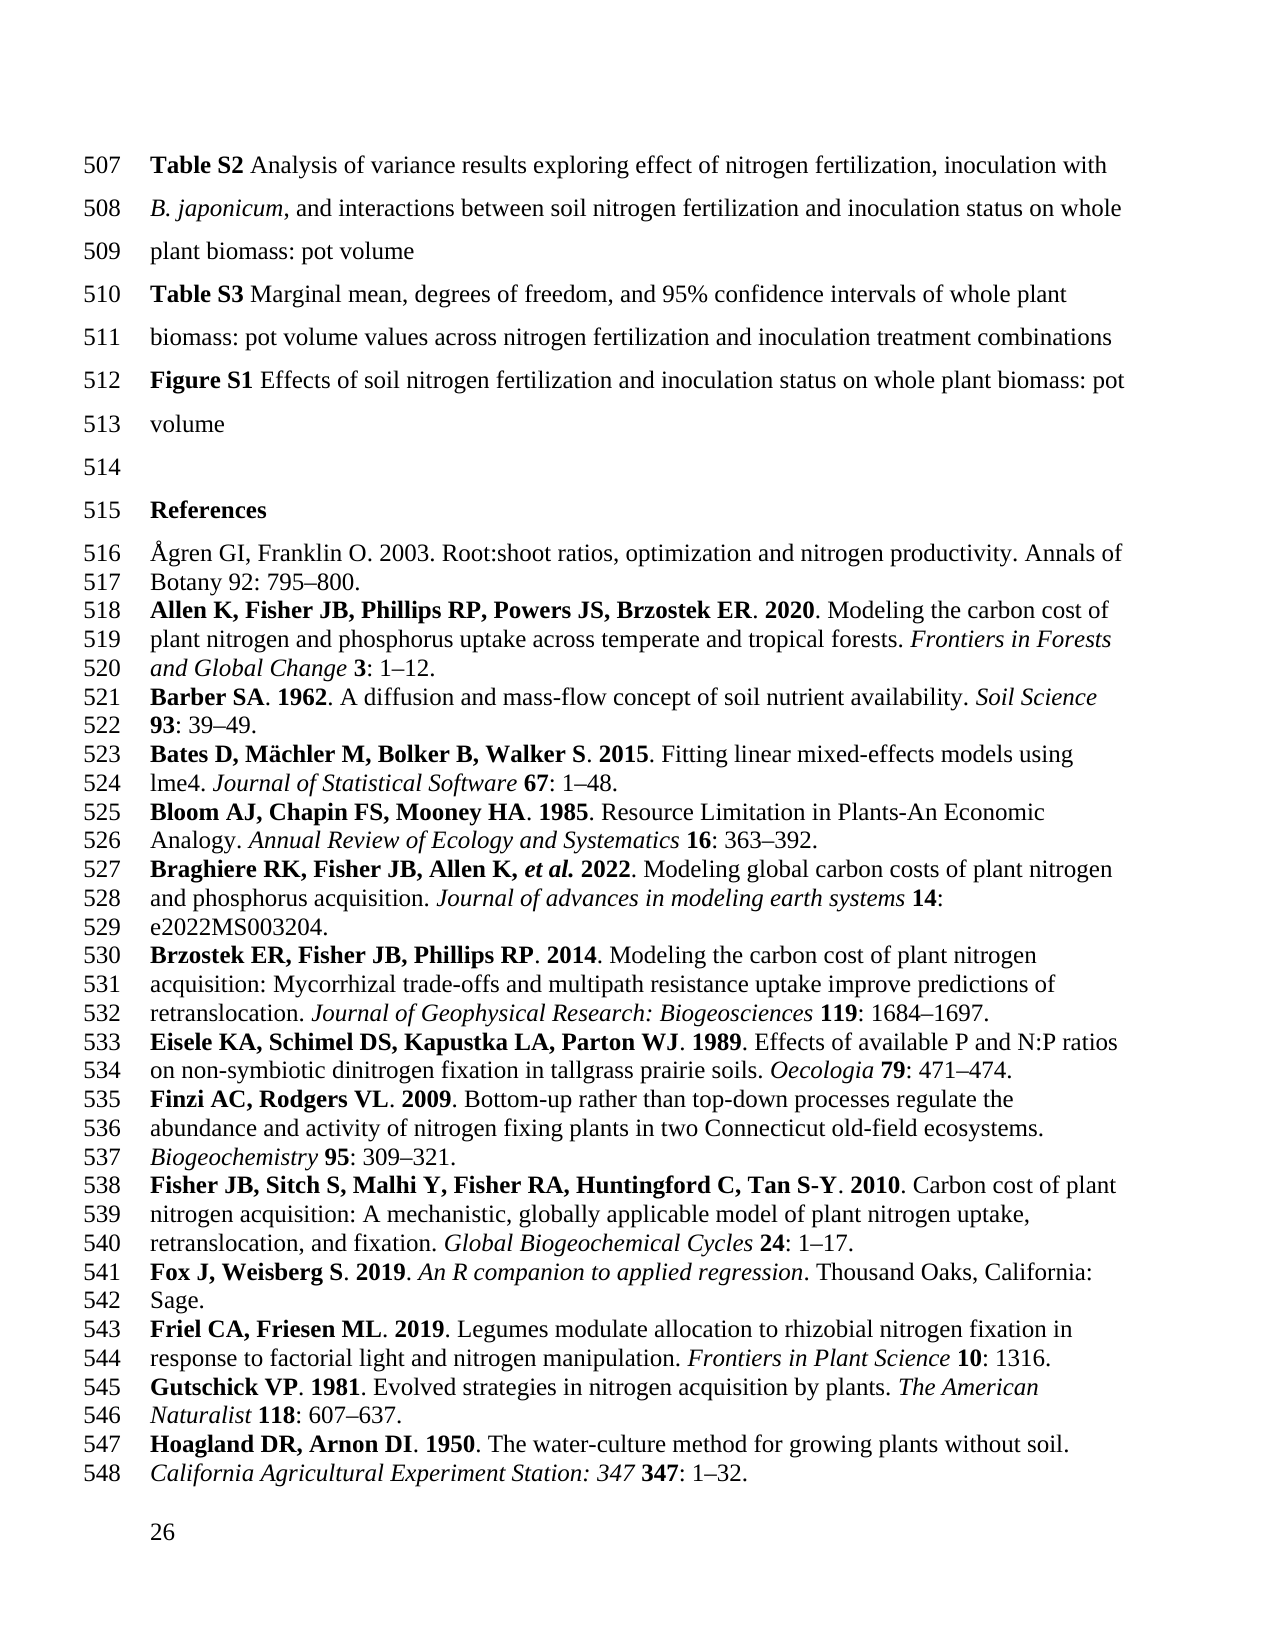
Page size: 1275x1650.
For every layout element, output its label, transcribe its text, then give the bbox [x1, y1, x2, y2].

text Table S2 Analysis of variance results exploring effect of nitrogen fertilization, inoculation with B. japonicum, and interactions between soil nitrogen fertilization and inoculation status on whole plant biomass: pot volume [150, 150, 1125, 265]
text Table S3 Marginal mean, degrees of freedom, and 95% confidence intervals of whole plant biomass: pot volume values across nitrogen fertilization and inoculation treatment combinations [150, 279, 1125, 351]
text Figure S1 Effects of soil nitrogen fertilization and inoculation status on whole plant biomass: pot volume [150, 366, 1125, 437]
text References [150, 495, 1125, 524]
